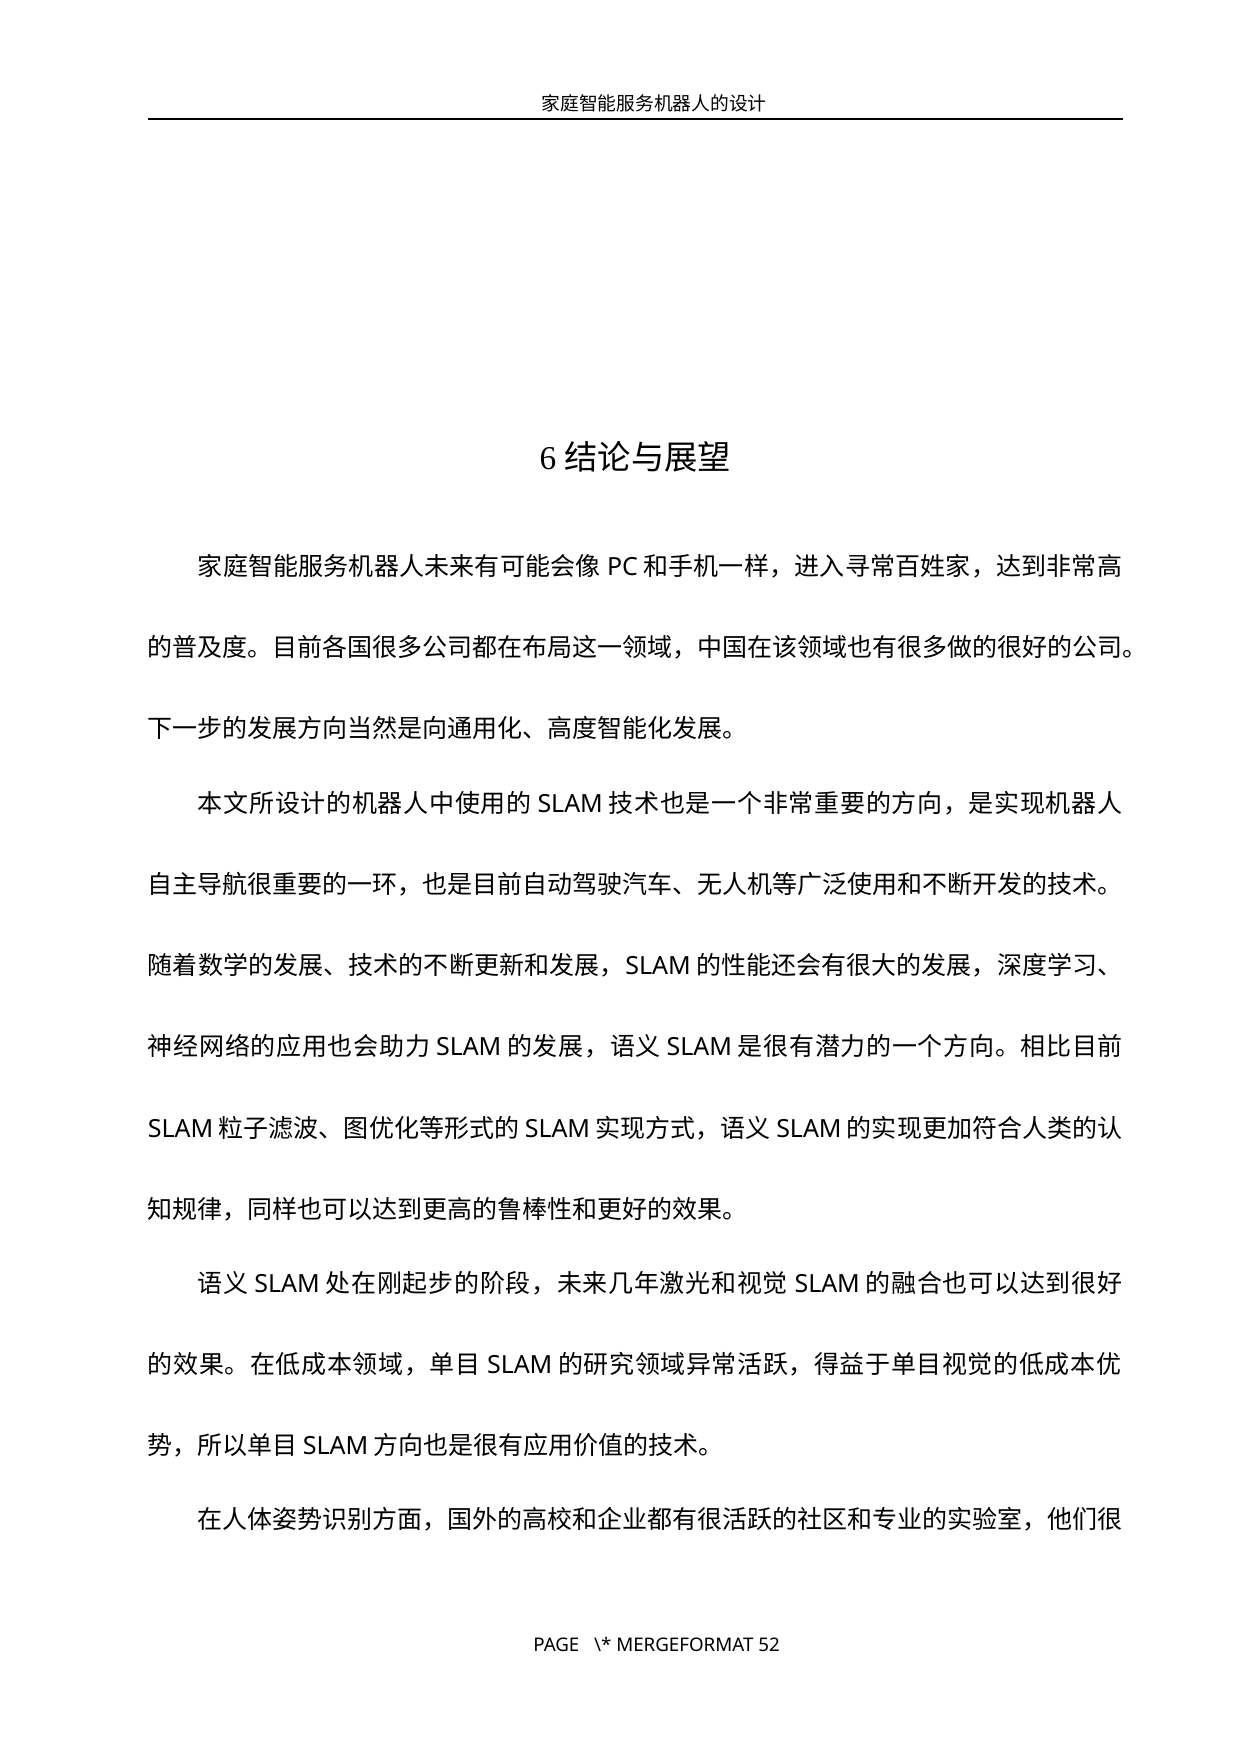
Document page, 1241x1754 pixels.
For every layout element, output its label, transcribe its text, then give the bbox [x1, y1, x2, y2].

text 语义SLAM处在刚起步的阶段，未来几年激光和视觉SLAM的融合也可以达到很好的效果。在低成本领域，单目SLAM的研究领域异常活跃，得益于单目视觉的低成本优势，所以单目SLAM方向也是很有应用价值的技术。 [148, 1249, 1123, 1476]
subtitle 6 结论与展望 [148, 423, 1123, 488]
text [148, 1486, 1123, 1551]
text 家庭智能服务机器人未来有可能会像PC和手机一样，进入寻常百姓家，达到非常高的普及度。目前各国很多公司都在布局这一领域，中国在该领域也有很多做的很好的公司。下一步的发展方向当然是向通用化、高度智能化发展。 [148, 532, 1123, 759]
text 本文所设计的机器人中使用的SLAM技术也是一个非常重要的方向，是实现机器人自主导航很重要的一环，也是目前自动驾驶汽车、无人机等广泛使用和不断开发的技术。随着数学的发展、技术的不断更新和发展，SLAM的性能还会有很大的发展，深度学习、神经网络的应用也会助力SLAM的发展，语义SLAM是很有潜力的一个方向。相比目前SLAM粒子滤波、图优化等形式的SLAM实现方式，语义SLAM的实现更加符合人类的认知规律，同样也可以达到更高的鲁棒性和更好的效果。 [148, 769, 1123, 1240]
